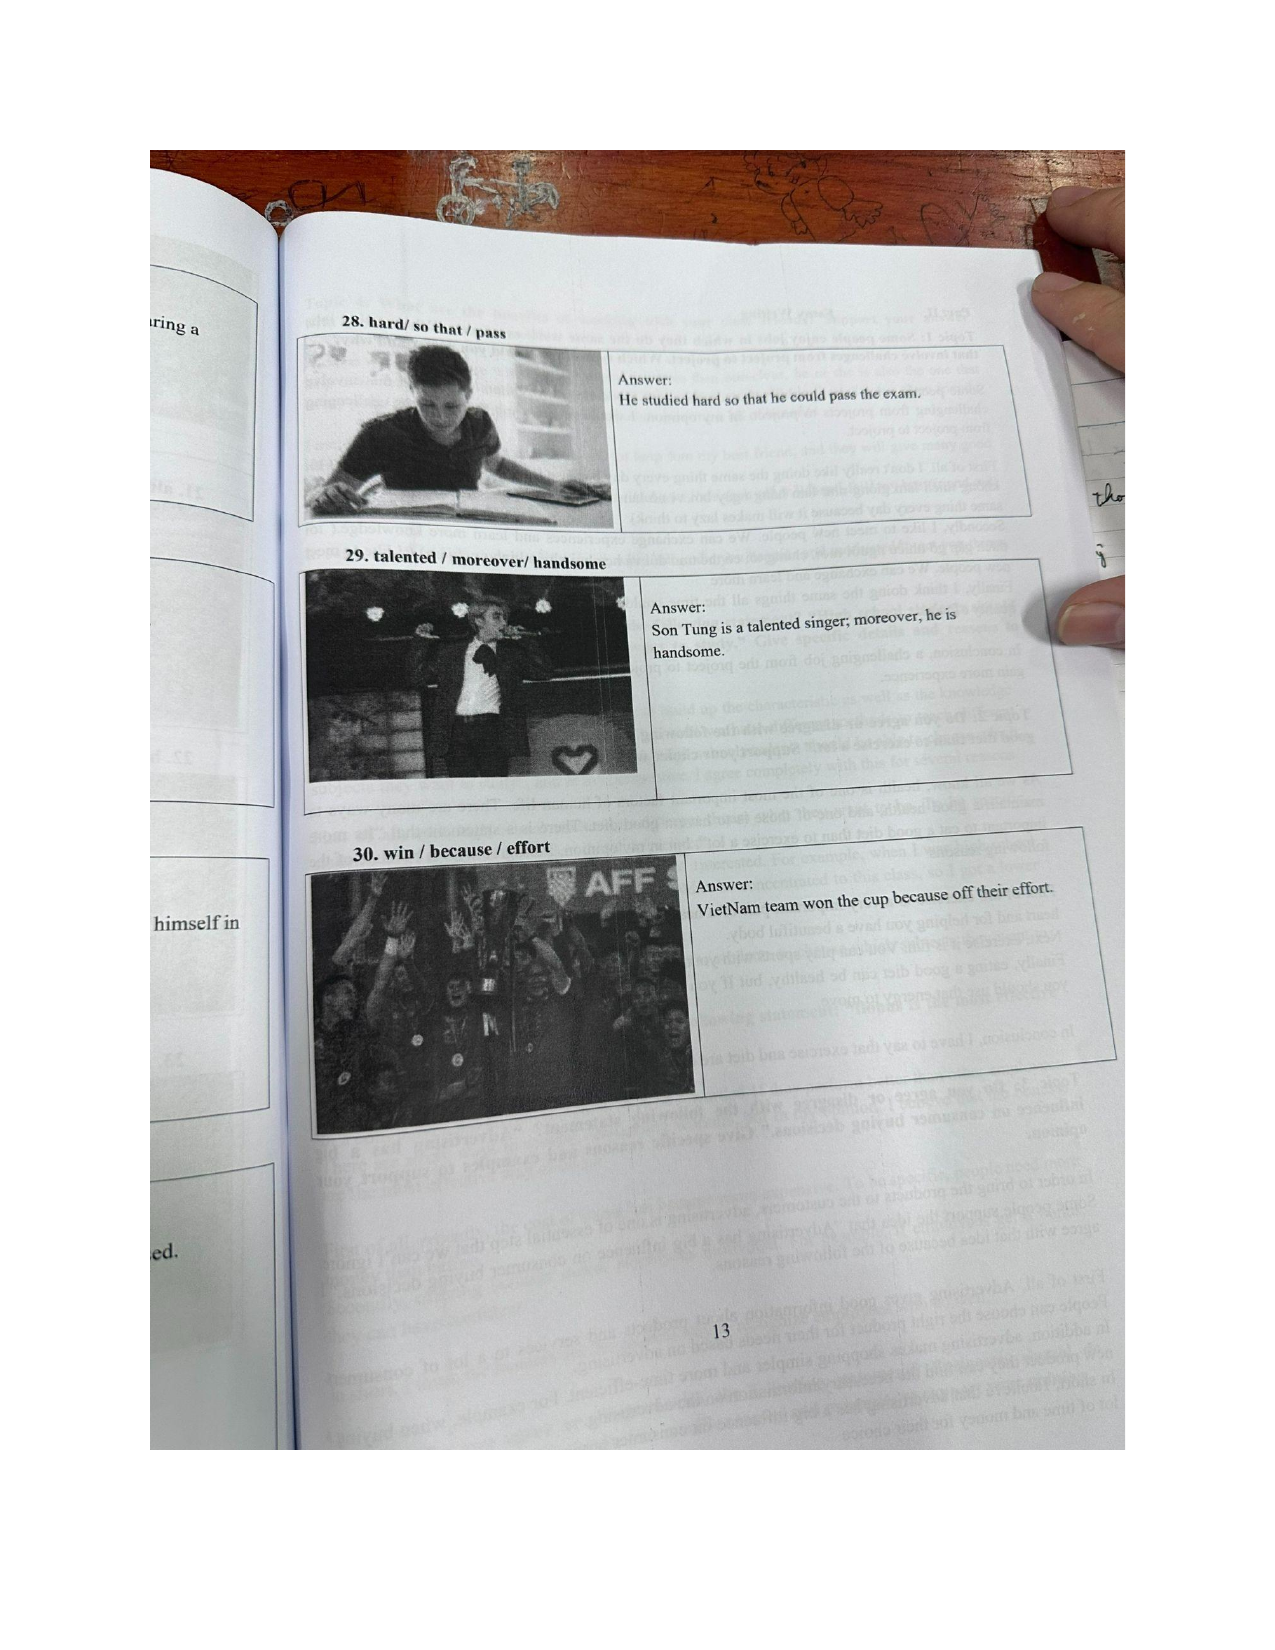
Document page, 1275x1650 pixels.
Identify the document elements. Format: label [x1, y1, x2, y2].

picture [150, 150, 1125, 1450]
